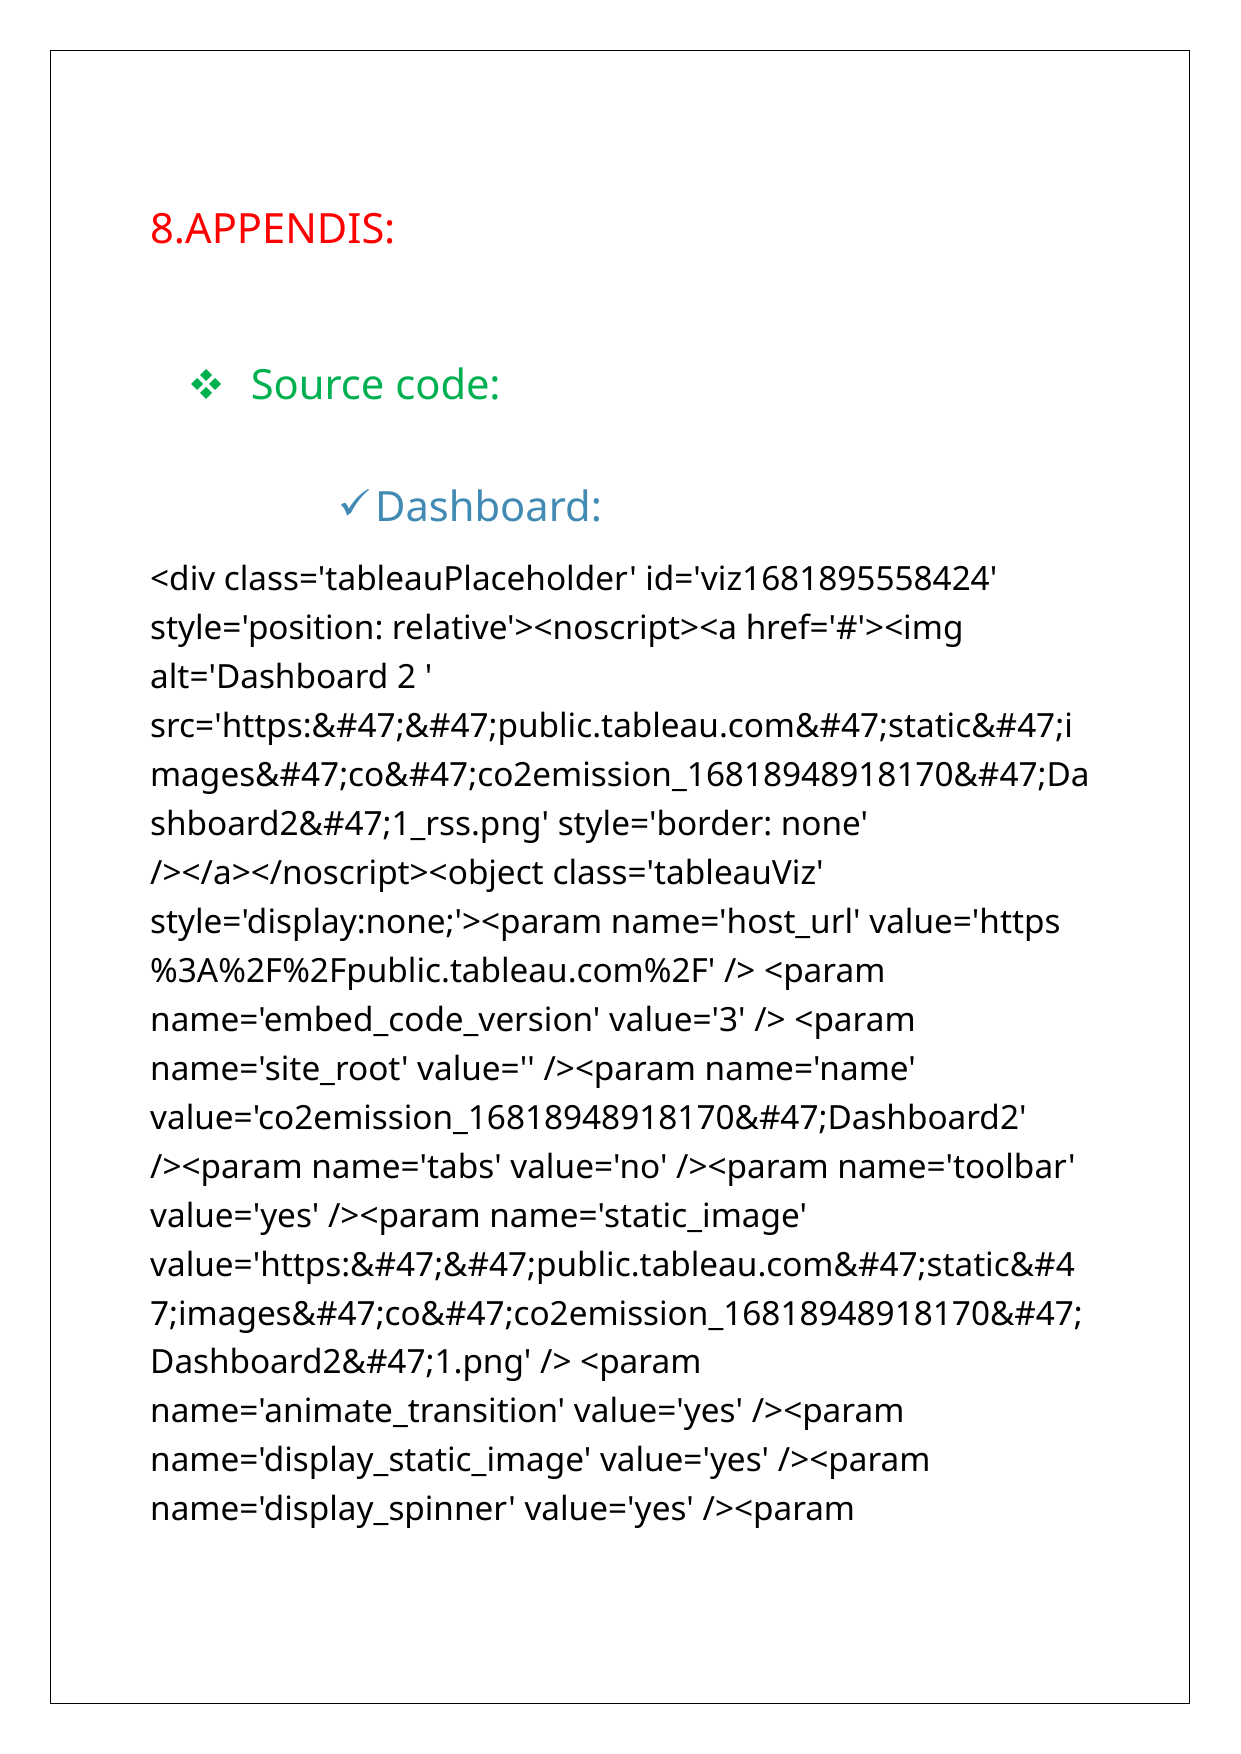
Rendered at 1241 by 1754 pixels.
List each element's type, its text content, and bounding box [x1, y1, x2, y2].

list Dashboard: [337, 477, 1090, 534]
text 8.APPENDIS: [150, 199, 1090, 256]
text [150, 555, 1090, 1531]
list Source code: [187, 354, 1090, 411]
